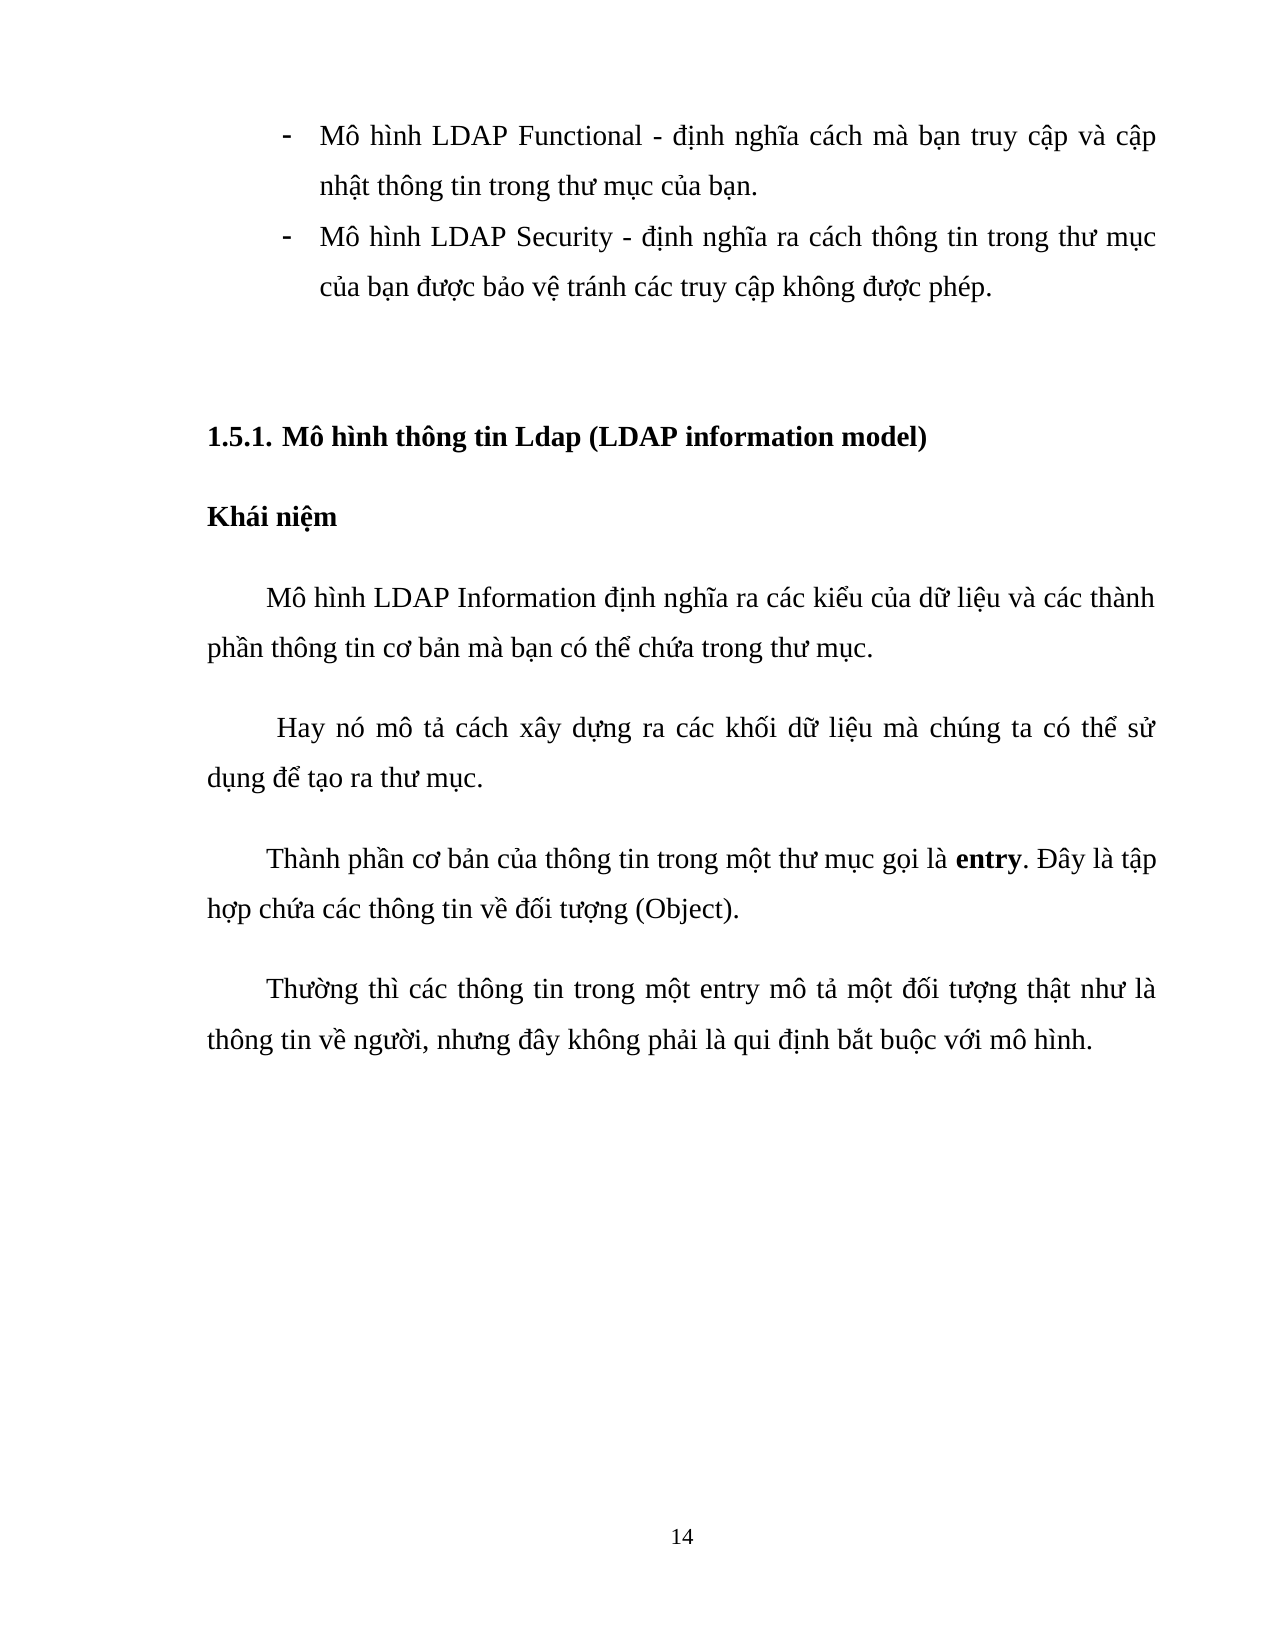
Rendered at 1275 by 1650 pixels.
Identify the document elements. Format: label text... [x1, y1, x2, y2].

list Mô hình LDAP Functional - định nghĩa cách mà bạn truy cập và cập nhật thông tin trong thư mục của bạn. [282, 118, 1157, 202]
text Thường thì các thông tin trong một entry mô tả một đối tượng thật như là thông tin về người, nhưng đây không phải là qui định bắt buộc với mô hình. [207, 972, 1157, 1055]
text Hay nó mô tả cách xây dựng ra các khối dữ liệu mà chúng ta có thể sử dụng để tạo ra thư mục. [207, 710, 1157, 794]
list Mô hình LDAP Security - định nghĩa ra cách thông tin trong thư mục của bạn được bảo vệ tránh các truy cập không được phép. [282, 219, 1157, 303]
text Khái niệm [207, 499, 1157, 533]
text Mô hình LDAP Information định nghĩa ra các kiểu của dữ liệu và các thành phần thông tin cơ bản mà bạn có thể chứa trong thư mục. [207, 580, 1157, 663]
text Thành phần cơ bản của thông tin trong một thư mục gọi là entry. Đây là tập hợp chứa các thông tin về đối tượng (Object). [207, 841, 1157, 925]
list Mô hình thông tin Ldap (LDAP information model) [207, 419, 1157, 453]
